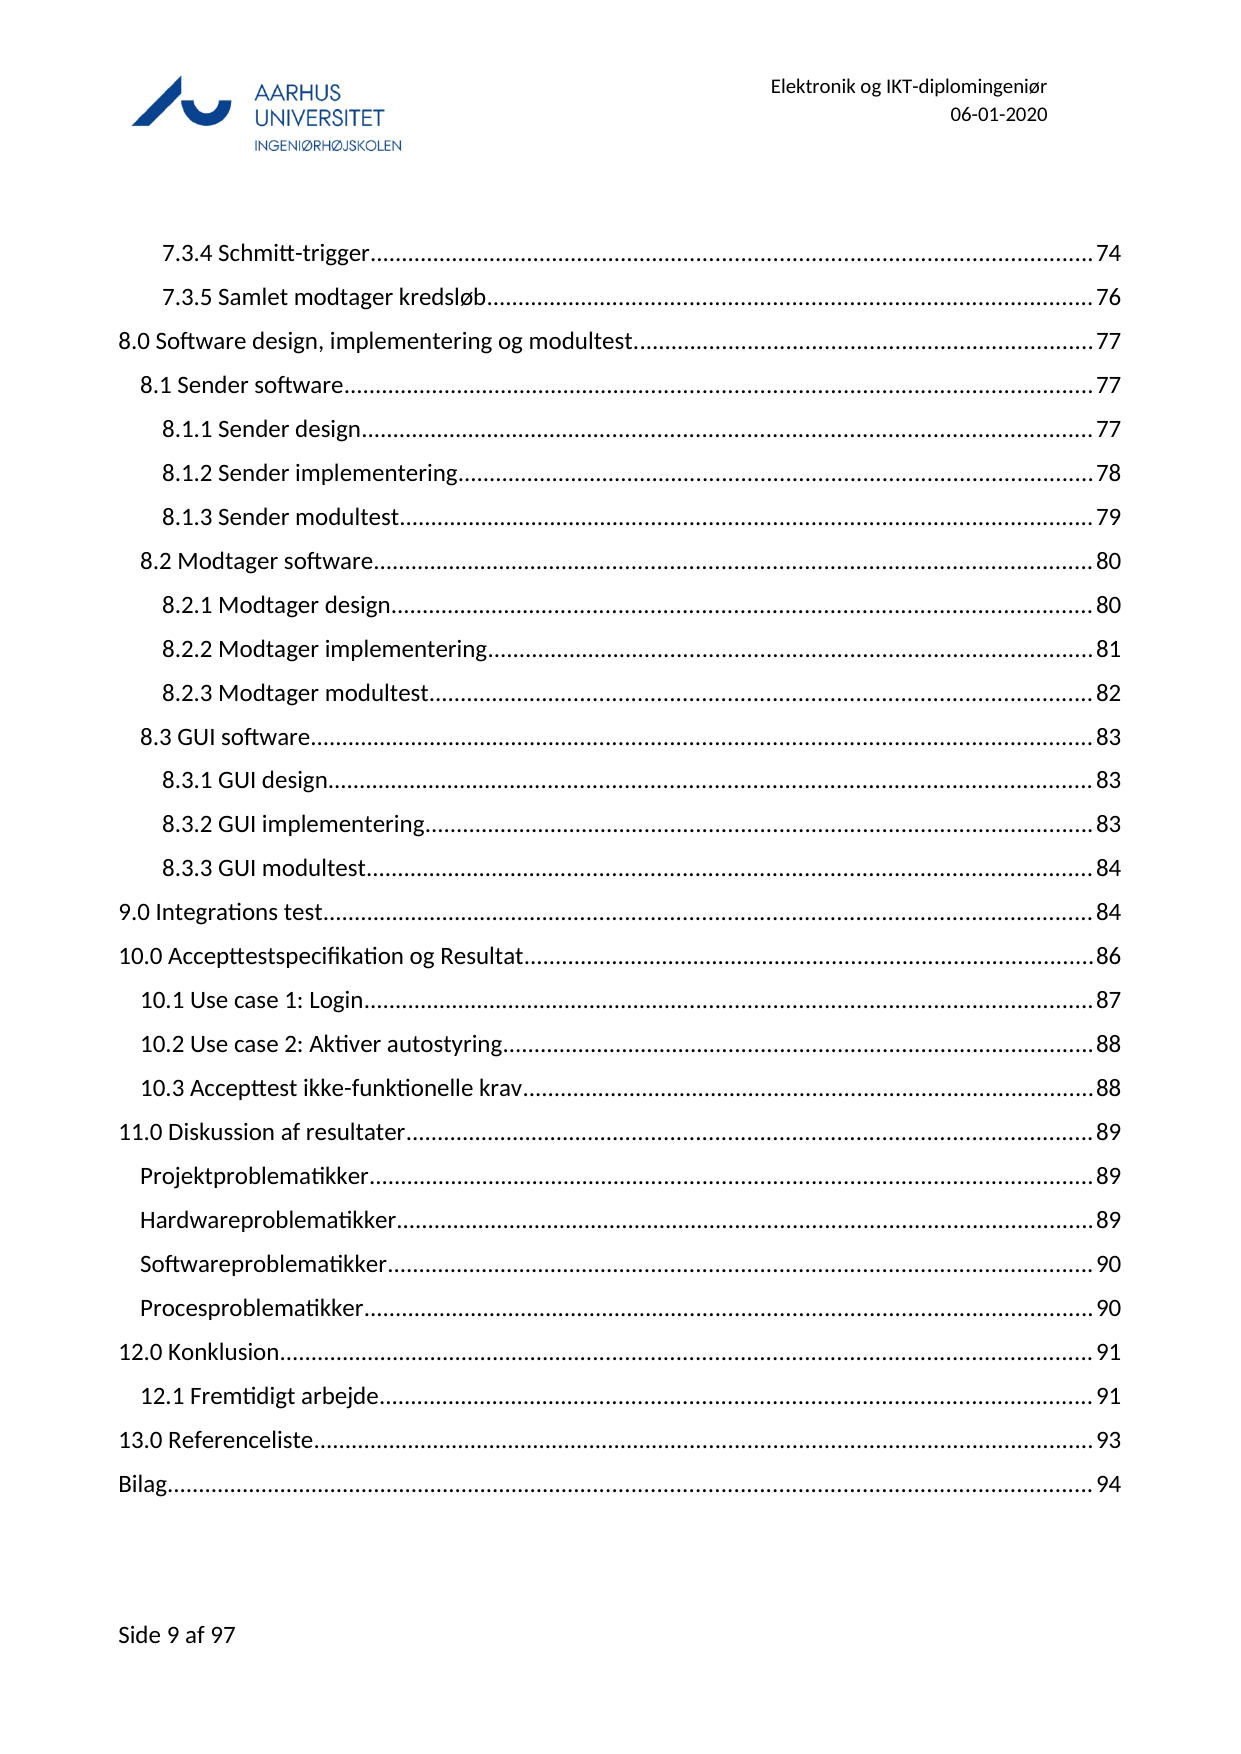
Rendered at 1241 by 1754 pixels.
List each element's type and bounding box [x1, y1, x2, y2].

picture [129, 73, 432, 156]
